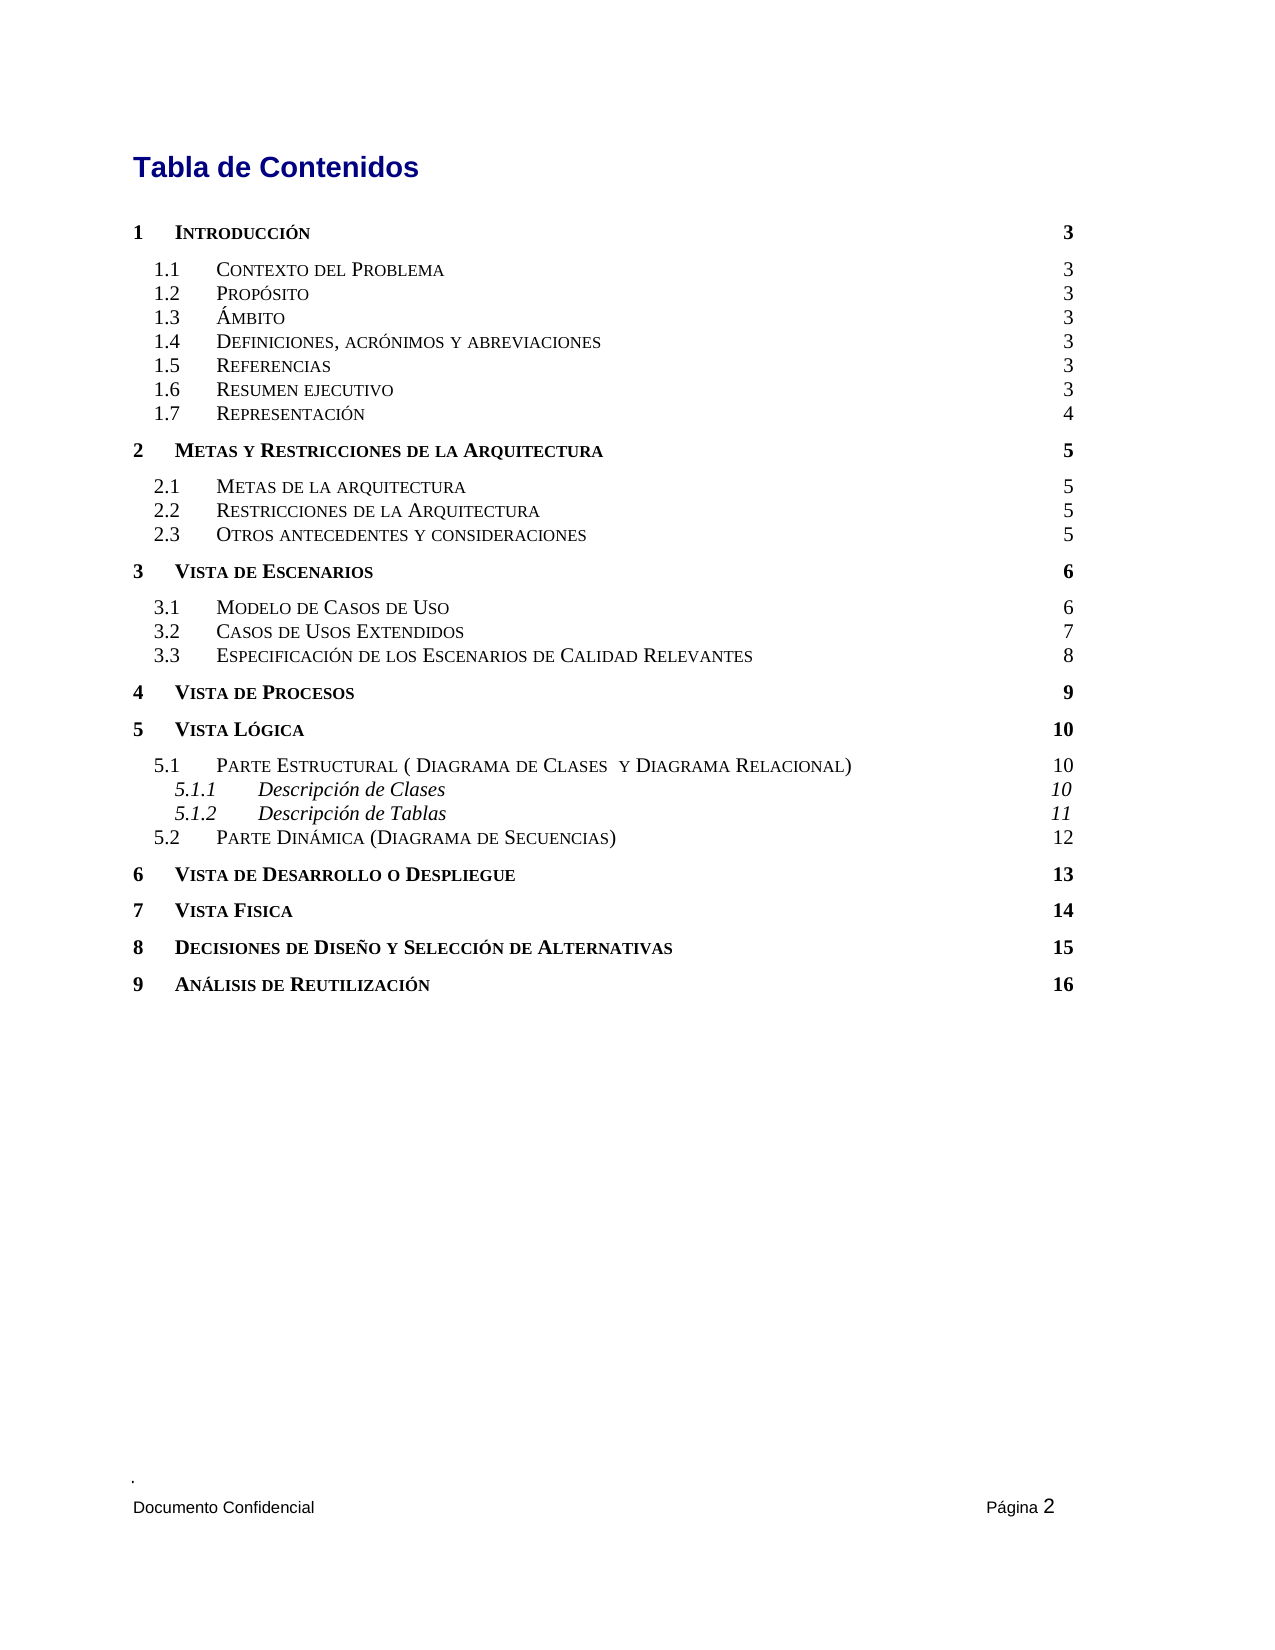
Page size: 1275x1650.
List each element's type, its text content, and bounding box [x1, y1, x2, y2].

text Tabla de Contenidos [133, 150, 1125, 183]
